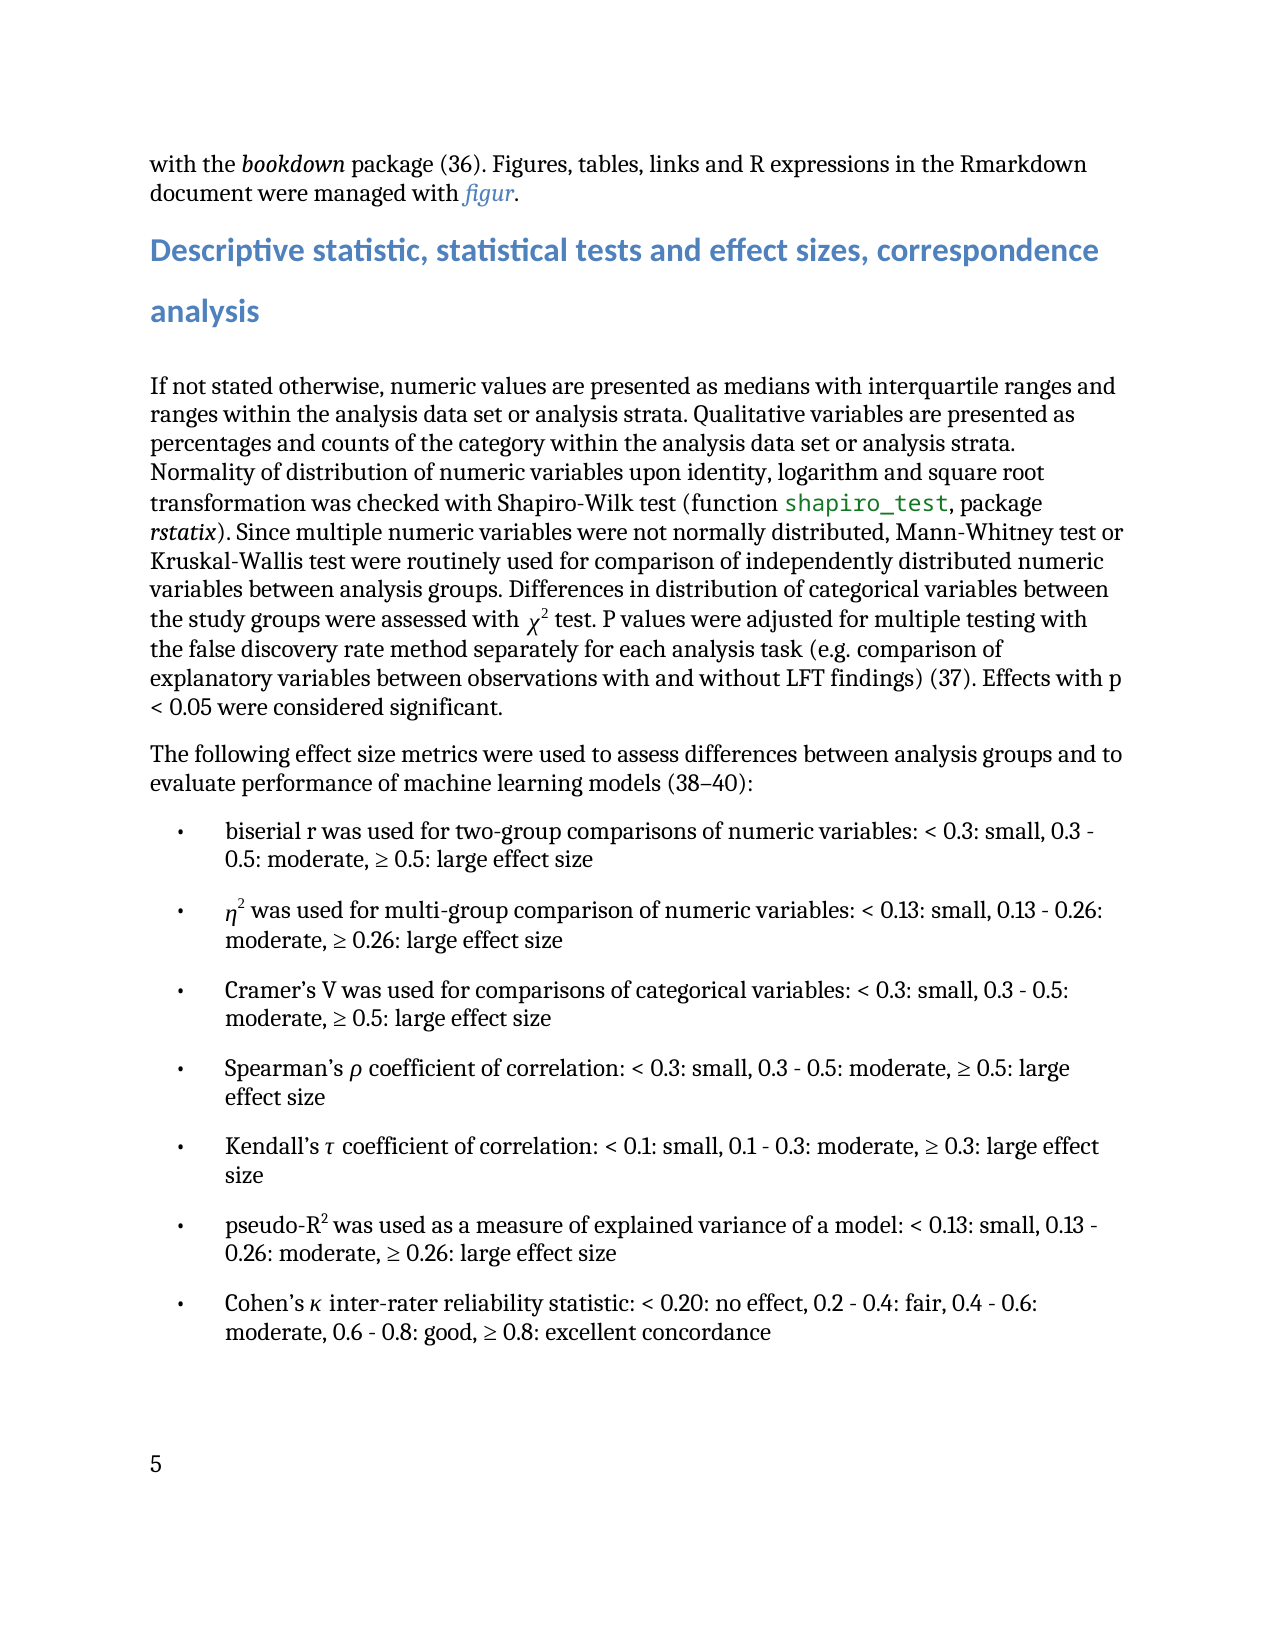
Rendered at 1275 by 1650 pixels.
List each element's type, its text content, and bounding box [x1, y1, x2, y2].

list Spearman’s coefficient of correlation: < 0.3: small, 0.3 - 0.5: moderate, 0.5: large effect size [175, 1054, 1125, 1111]
text The following effect size metrics were used to assess differences between analysis groups and to evaluate performance of machine learning models (38–40): [150, 740, 1125, 798]
list pseudo-R2 was used as a measure of explained variance of a model: < 0.13: small, 0.13 - 0.26: moderate, 0.26: large effect size [175, 1211, 1125, 1268]
text If not stated otherwise, numeric values are presented as medians with interquartile ranges and ranges within the analysis data set or analysis strata. Qualitative variables are presented as percentages and counts of the category within the analysis data set or analysis strata. Normality of distribution of numeric variables upon identity, logarithm and square root transformation was checked with Shapiro-Wilk test (function shapiro_test, package rstatix). Since multiple numeric variables were not normally distributed, Mann-Whitney test or Kruskal-Wallis test were routinely used for comparison of independently distributed numeric variables between analysis groups. Differences in distribution of categorical variables between the study groups were assessed with test. P values were adjusted for multiple testing with the false discovery rate method separately for each analysis task (e.g. comparison of explanatory variables between observations with and without LFT findings) (37). Effects with p < 0.05 were considered significant. [150, 372, 1125, 722]
list Cohen’s inter-rater reliability statistic: < 0.20: no effect, 0.2 - 0.4: fair, 0.4 - 0.6: moderate, 0.6 - 0.8: good, 0.8: excellent concordance [175, 1289, 1125, 1346]
list Kendall’s coefficient of correlation: < 0.1: small, 0.1 - 0.3: moderate, 0.3: large effect size [175, 1132, 1125, 1190]
subtitle Descriptive statistic, statistical tests and effect sizes, correspondence analysis [150, 228, 1125, 330]
list was used for multi-group comparison of numeric variables: < 0.13: small, 0.13 - 0.26: moderate, 0.26: large effect size [175, 895, 1125, 955]
list biserial r was used for two-group comparisons of numeric variables: < 0.3: small, 0.3 - 0.5: moderate, 0.5: large effect size [175, 817, 1125, 874]
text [150, 150, 1125, 207]
list Cramer’s V was used for comparisons of categorical variables: < 0.3: small, 0.3 - 0.5: moderate, 0.5: large effect size [175, 976, 1125, 1033]
